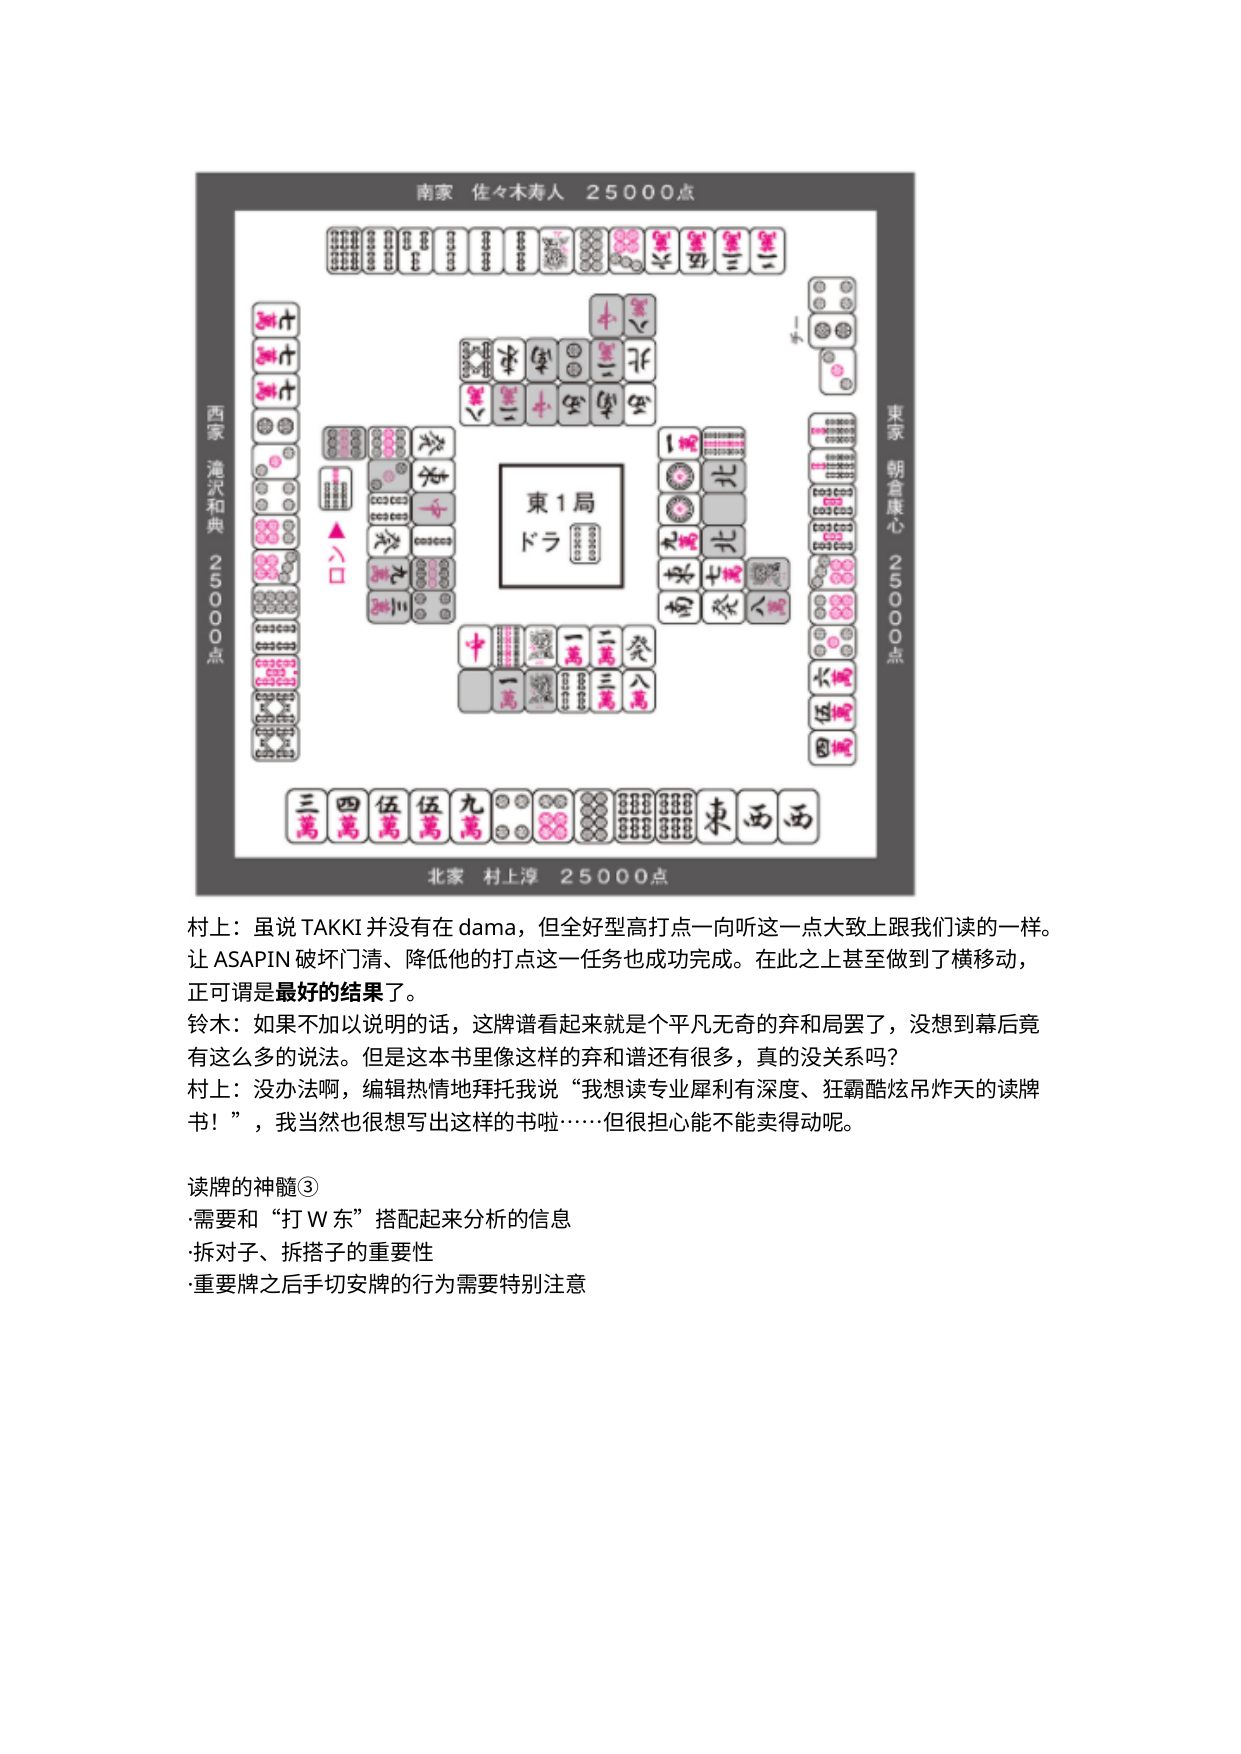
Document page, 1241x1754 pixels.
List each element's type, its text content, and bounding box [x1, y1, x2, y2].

text 村上：没办法啊，编辑热情地拜托我说“我想读专业犀利有深度、狂霸酷炫吊炸天的读牌书！”，我当然也很想写出这样的书啦……但很担心能不能卖得动呢。 [187, 1072, 1053, 1137]
text 铃木：如果不加以说明的话，这牌谱看起来就是个平凡无奇的弃和局罢了，没想到幕后竟有这么多的说法。但是这本书里像这样的弃和谱还有很多，真的没关系吗？ [187, 1007, 1053, 1072]
text 读牌的神髓③ [187, 1169, 1053, 1202]
text ·重要牌之后手切安牌的行为需要特别注意 [187, 1267, 1053, 1299]
text ·拆对子、拆搭子的重要性 [187, 1234, 1053, 1267]
text 村上：虽说TAKKI并没有在dama，但全好型高打点一向听这一点大致上跟我们读的一样。让ASAPIN破坏门清、降低他的打点这一任务也成功完成。在此之上甚至做到了横移动，正可谓是最好的结果了。 [187, 909, 1053, 1007]
picture [187, 163, 936, 909]
text ·需要和“打W东”搭配起来分析的信息 [187, 1202, 1053, 1234]
